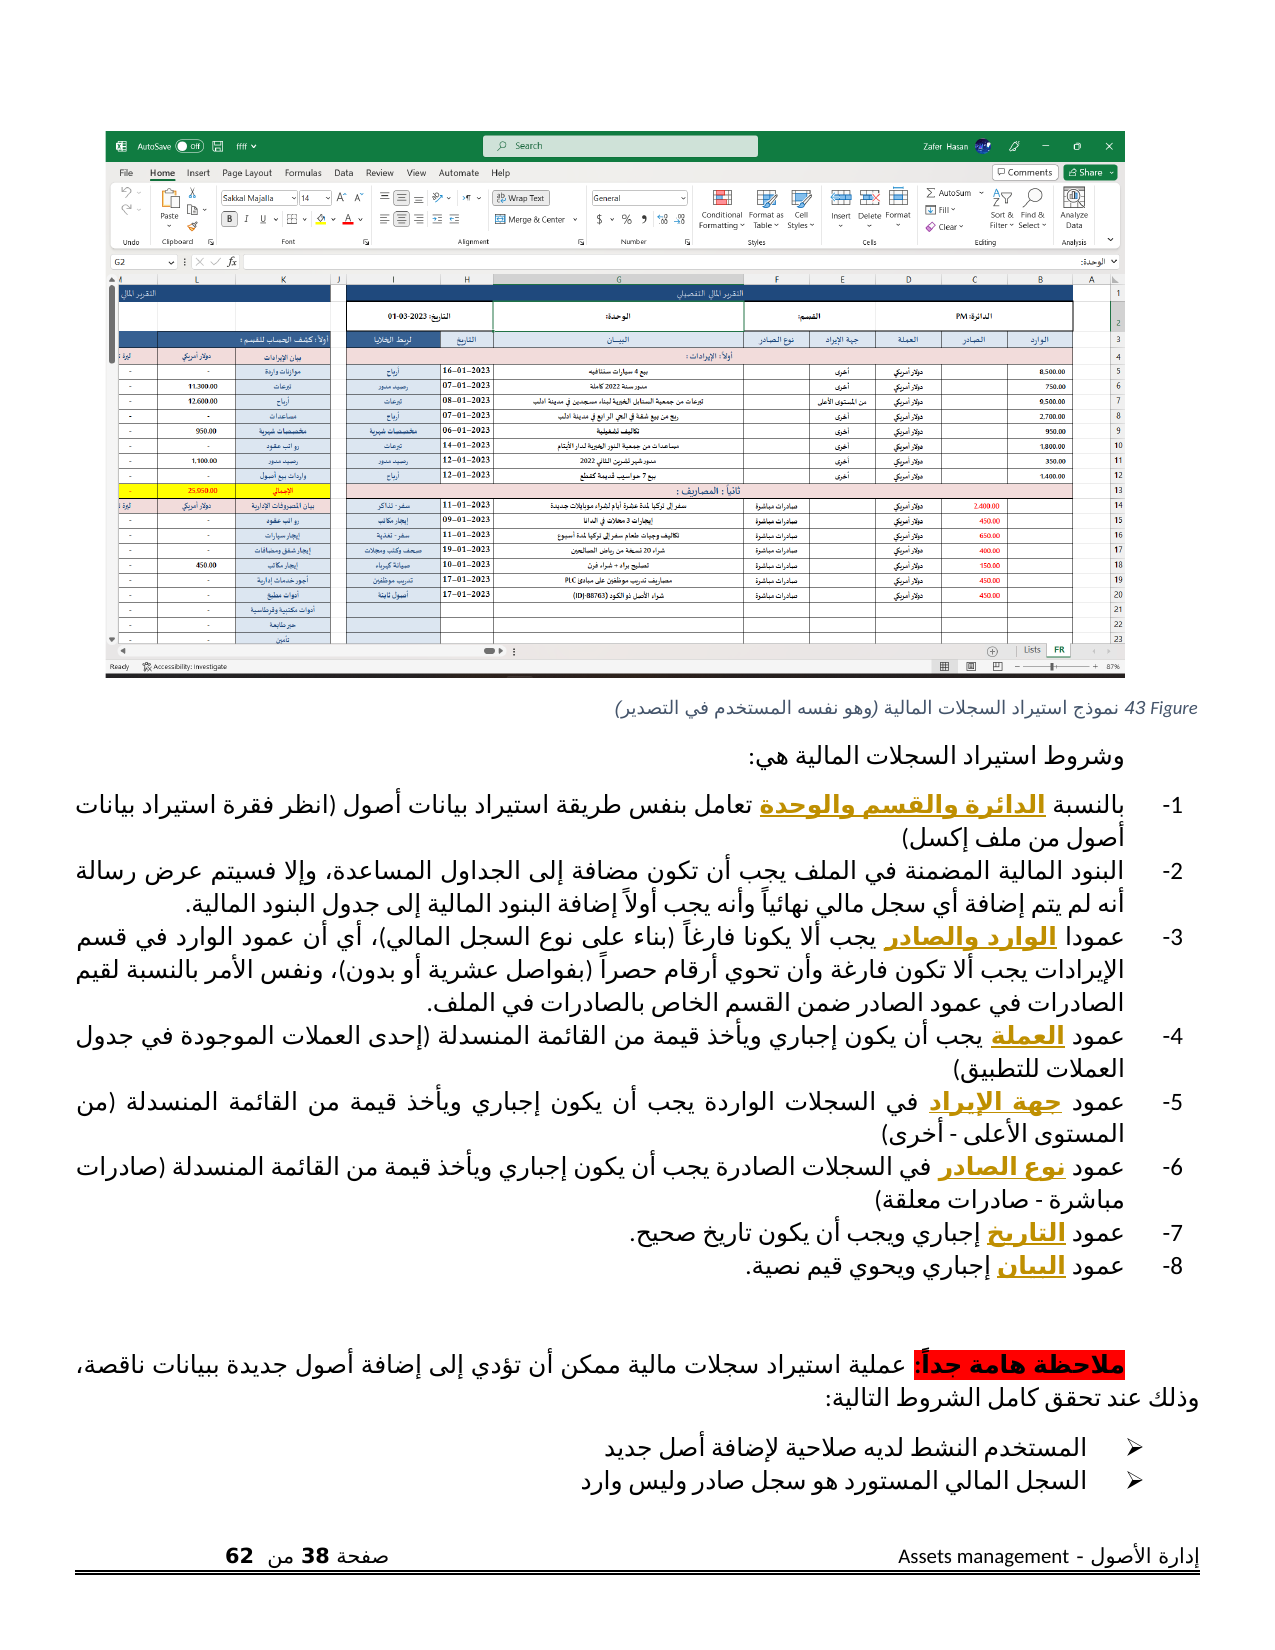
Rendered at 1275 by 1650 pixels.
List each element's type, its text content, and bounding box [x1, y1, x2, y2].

text ملاحظة هامة جداً: عملية استيراد سجلات مالية ممكن أن تؤدي إلى إضافة أصول جديدة ببيانات ناقصة، وذلك عند تحقق كامل الشروط التالية: [75, 1349, 1200, 1413]
list السجل المالي المستورد هو سجل صادر وليس وارد [75, 1465, 1125, 1495]
list عمود البيان إجباري ويحوي قيم نصية. [75, 1250, 1162, 1281]
list المستخدم النشط لديه صلاحية لإضافة أصل جديد [75, 1432, 1125, 1462]
text Figure 43 نموذج استيراد السجلات المالية (وهو نفسه المستخدم في التصدير) [75, 696, 1200, 719]
picture [105, 131, 1125, 678]
list البنود المالية المضمنة في الملف يجب أن تكون مضافة إلى الجداول المساعدة، وإلا فسيتم عرض رسالة أنه لم يتم إضافة أي سجل مالي نهائياً وأنه يجب أولاً إضافة البنود المالية إلى جدول البنود المالية. [75, 855, 1162, 919]
list بالنسبة الدائرة والقسم والوحدة تعامل بنفس طريقة استيراد بيانات أصول (انظر فقرة استيراد بيانات أصول من ملف إكسل) [75, 789, 1162, 853]
list عمودا الوارد والصادر يجب ألا يكونا فارغاً (بناء على نوع السجل المالي)، أي أن عمود الوارد في قسم الإيرادات يجب ألا تكون فارغة وأن تحوي أرقام حصراً (بفواصل عشرية أو بدون)، ونفس الأمر بالنسبة لقيم الصادرات في عمود الصادر ضمن القسم الخاص بالصادرات في الملف. [75, 921, 1162, 1017]
list عمود التاريخ إجباري ويجب أن يكون تاريخ صحيح. [75, 1217, 1162, 1248]
list عمود جهة الإيراد في السجلات الواردة يجب أن يكون إجباري ويأخذ قيمة من القائمة المنسدلة (من المستوى الأعلى - أخرى) [75, 1086, 1162, 1149]
list عمود نوع الصادر في السجلات الصادرة يجب أن يكون إجباري ويأخذ قيمة من القائمة المنسدلة (صادرات مباشرة - صادرات معلقة) [75, 1152, 1162, 1215]
list عمود العملة يجب أن يكون إجباري ويأخذ قيمة من القائمة المنسدلة (إحدى العملات الموجودة في جدول العملات للتطبيق) [75, 1020, 1162, 1083]
text وشروط استيراد السجلات المالية هي: [75, 740, 1200, 770]
